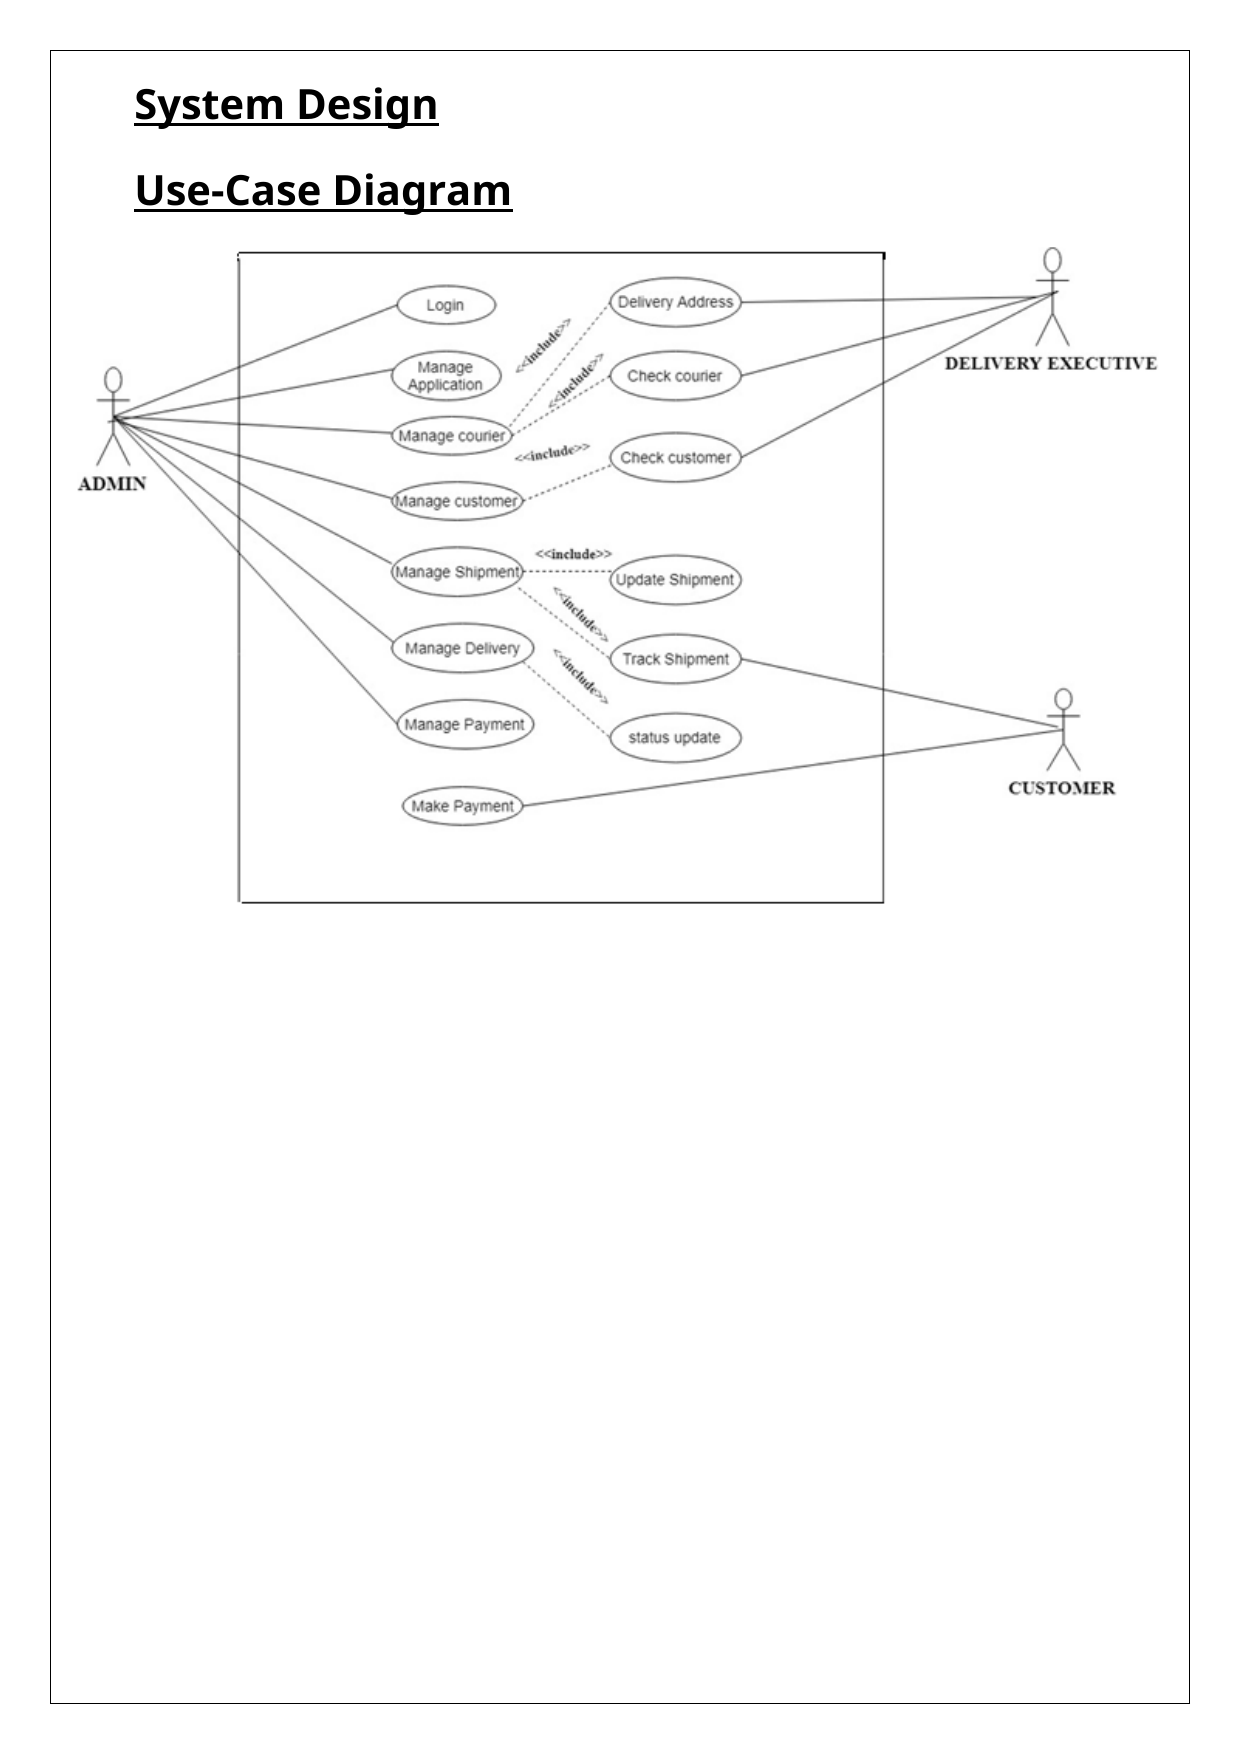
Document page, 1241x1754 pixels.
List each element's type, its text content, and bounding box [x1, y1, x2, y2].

text System Design [134, 75, 1165, 132]
text Use-Case Diagram [134, 161, 1165, 218]
picture [75, 247, 1166, 910]
